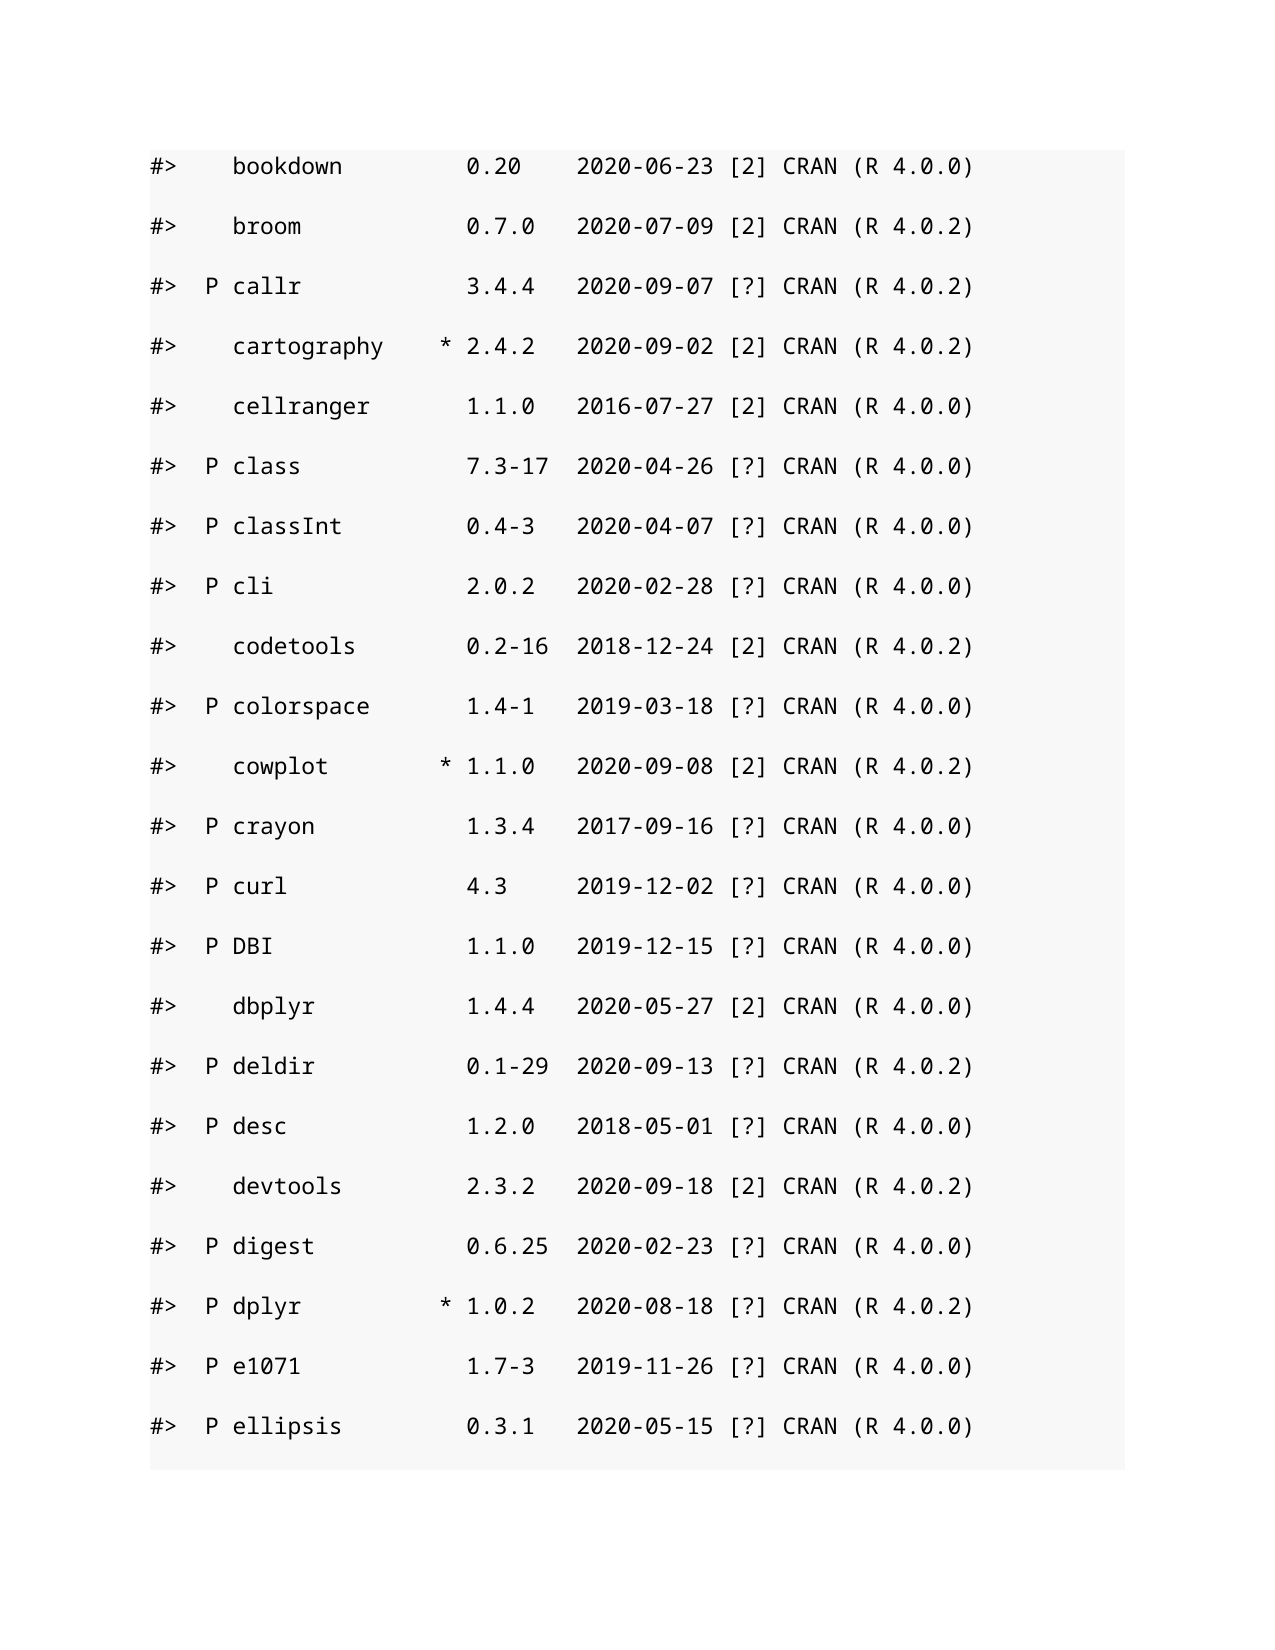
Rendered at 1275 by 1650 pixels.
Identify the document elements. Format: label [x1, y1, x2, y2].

text [150, 150, 1125, 1470]
